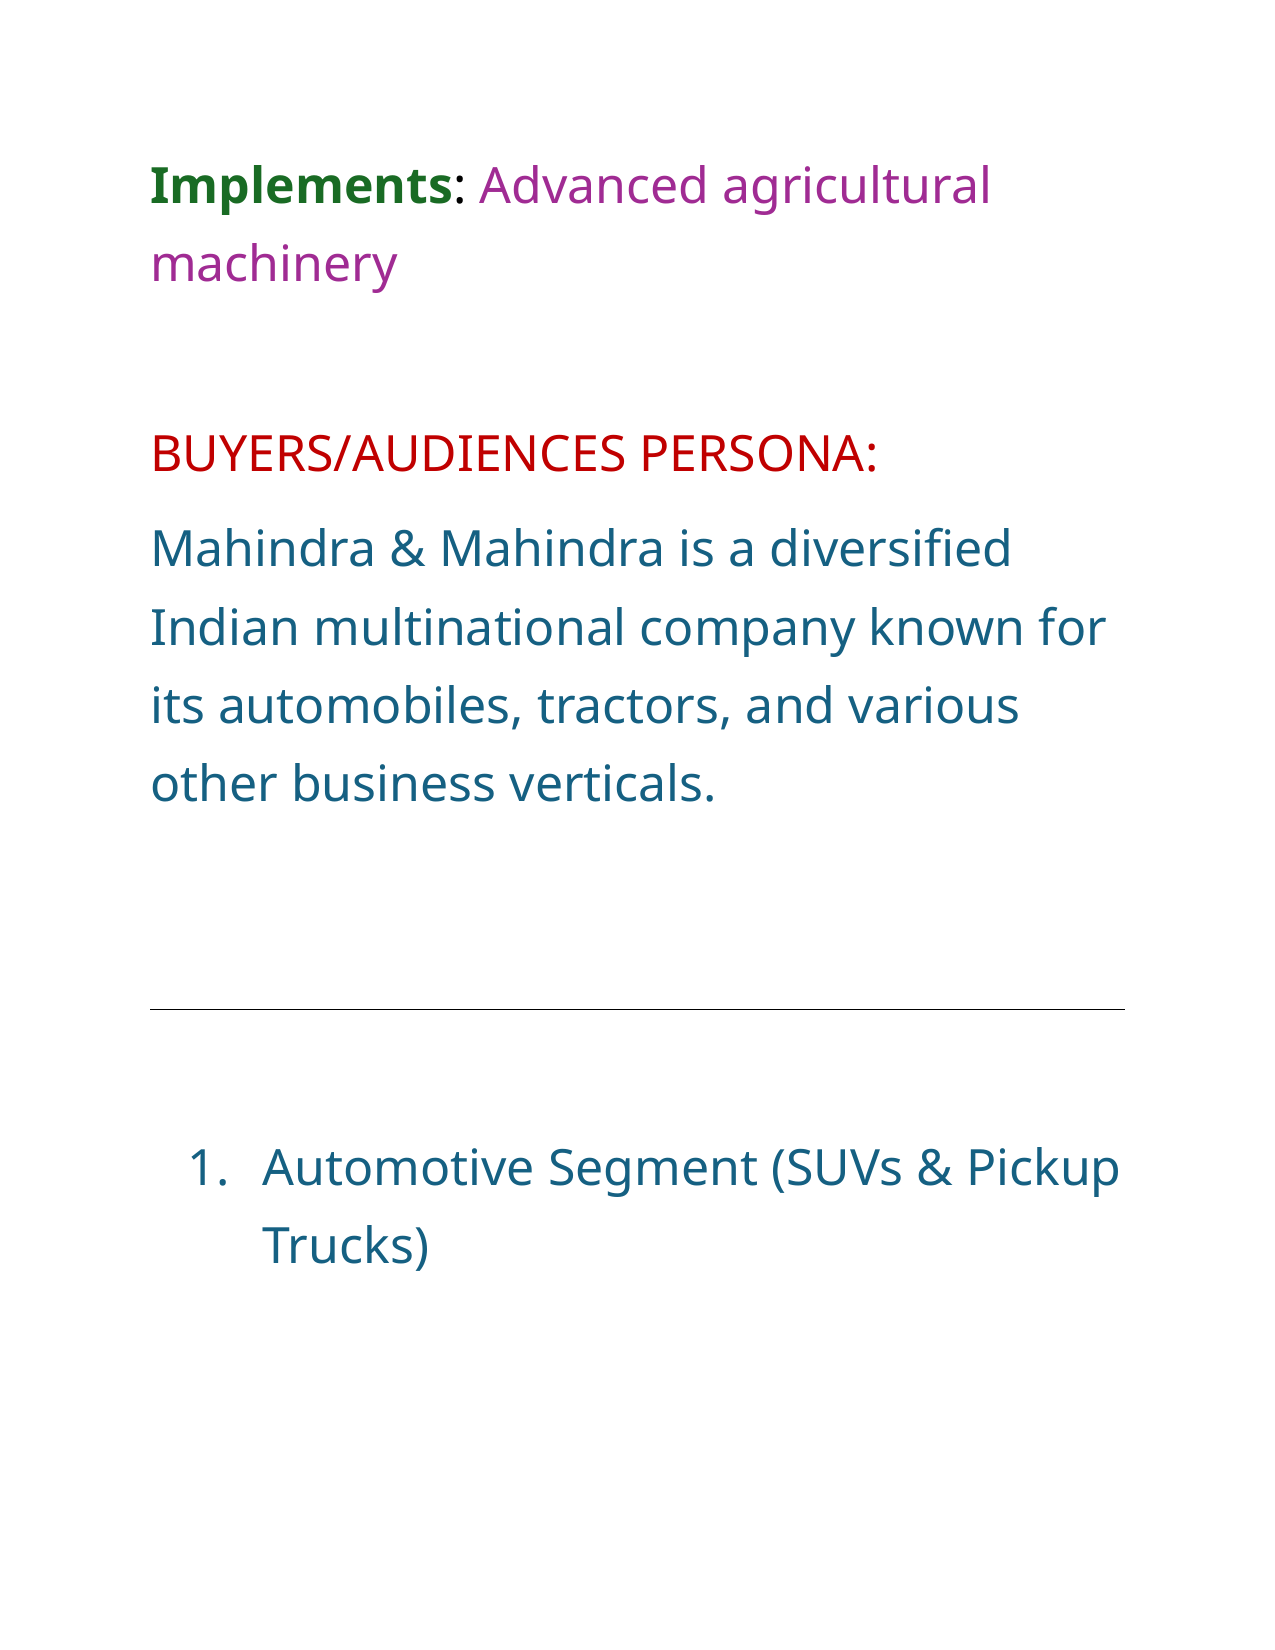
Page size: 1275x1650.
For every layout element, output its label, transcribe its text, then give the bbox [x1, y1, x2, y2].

list Automotive Segment (SUVs & Pickup Trucks) [187, 1132, 1125, 1278]
text BUYERS/AUDIENCES PERSONA: [150, 418, 1125, 486]
text Implements: Advanced agricultural machinery [150, 150, 1125, 296]
text Mahindra & Mahindra is a diversified Indian multinational company known for its automobiles, tractors, and various other business verticals. [150, 513, 1125, 816]
